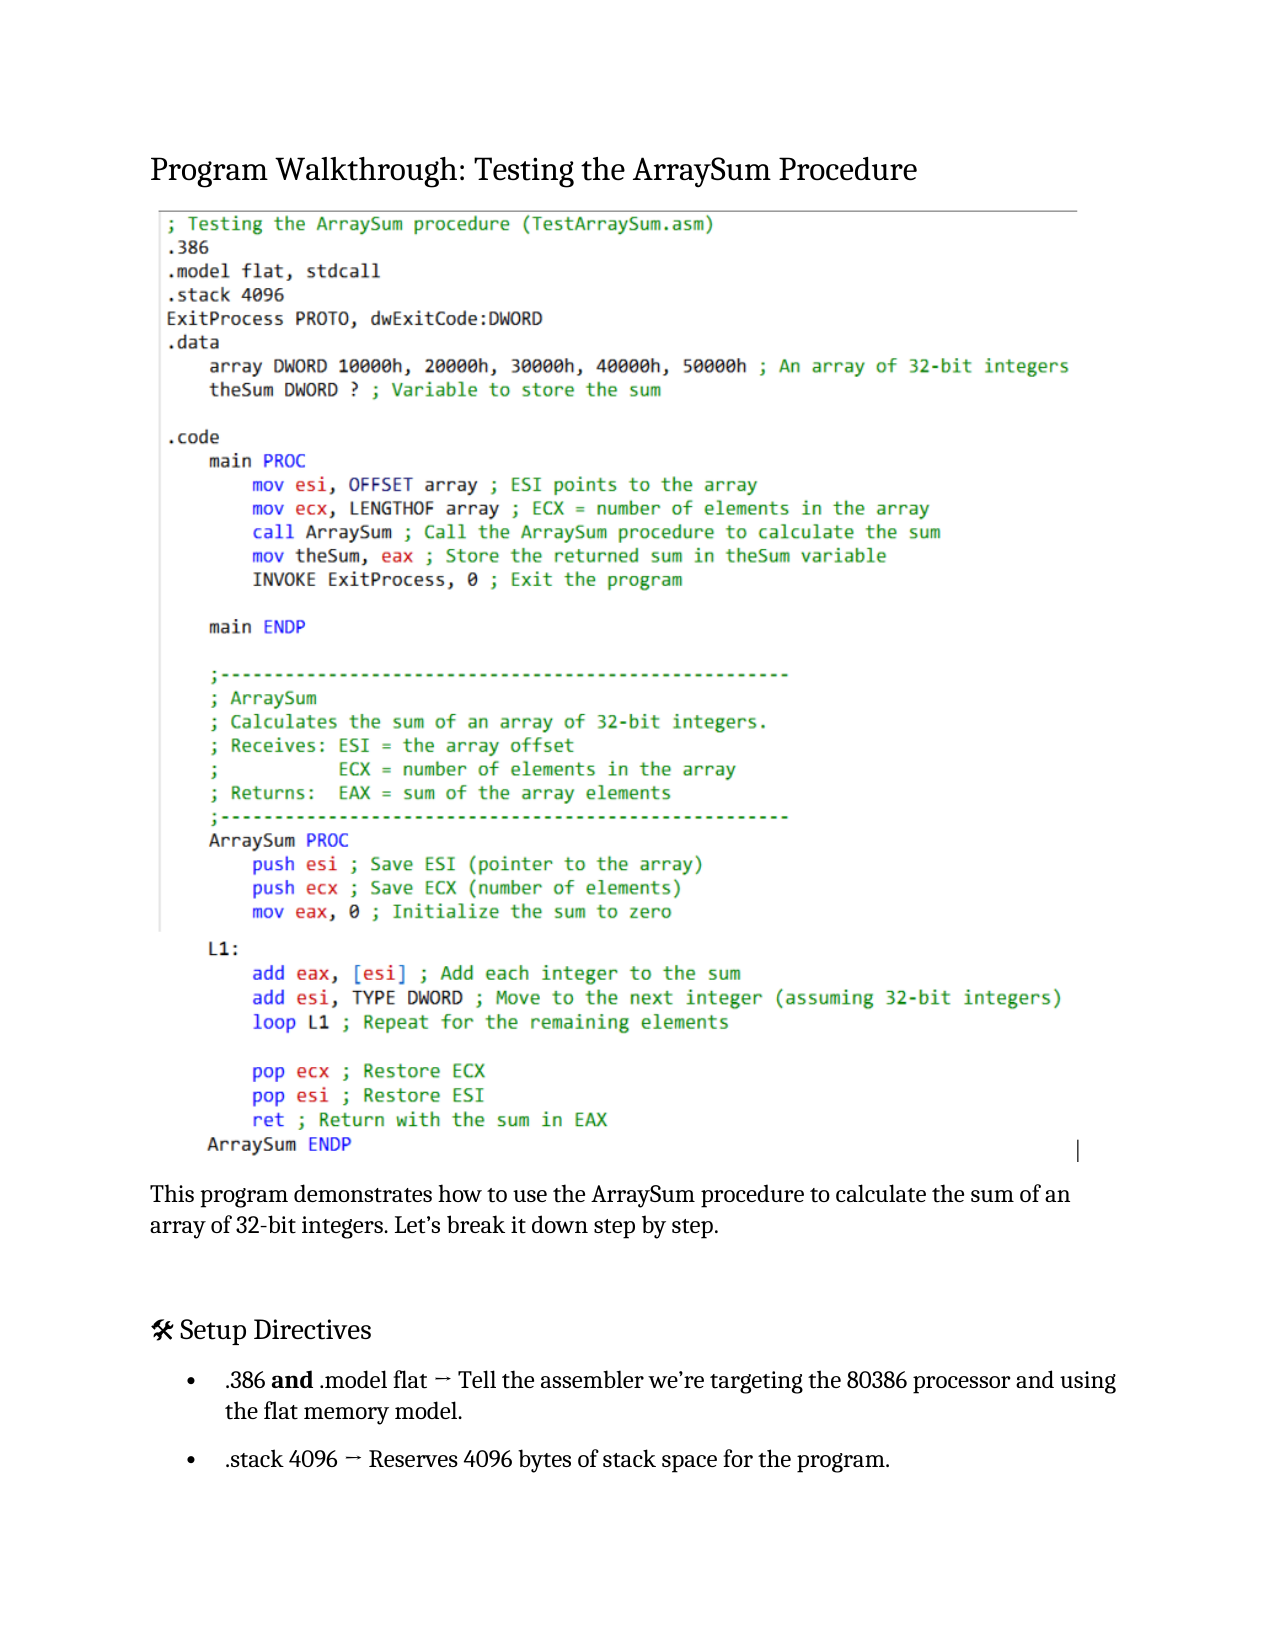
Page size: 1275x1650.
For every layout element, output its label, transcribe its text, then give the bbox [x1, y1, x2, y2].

list .stack 4096 → Reserves 4096 bytes of stack space for the program. [187, 1445, 1125, 1473]
text This program demonstrates how to use the ArraySum procedure to calculate the sum of an array of 32-bit integers. Let’s break it down step by step. [150, 1180, 1125, 1240]
picture [155, 208, 1081, 1162]
text 🛠️ Setup Directives [150, 1312, 1125, 1347]
list .386 and .model flat → Tell the assembler we’re targeting the 80386 processor and using the flat memory model. [187, 1366, 1125, 1426]
text Program Walkthrough: Testing the ArraySum Procedure [150, 150, 1125, 188]
